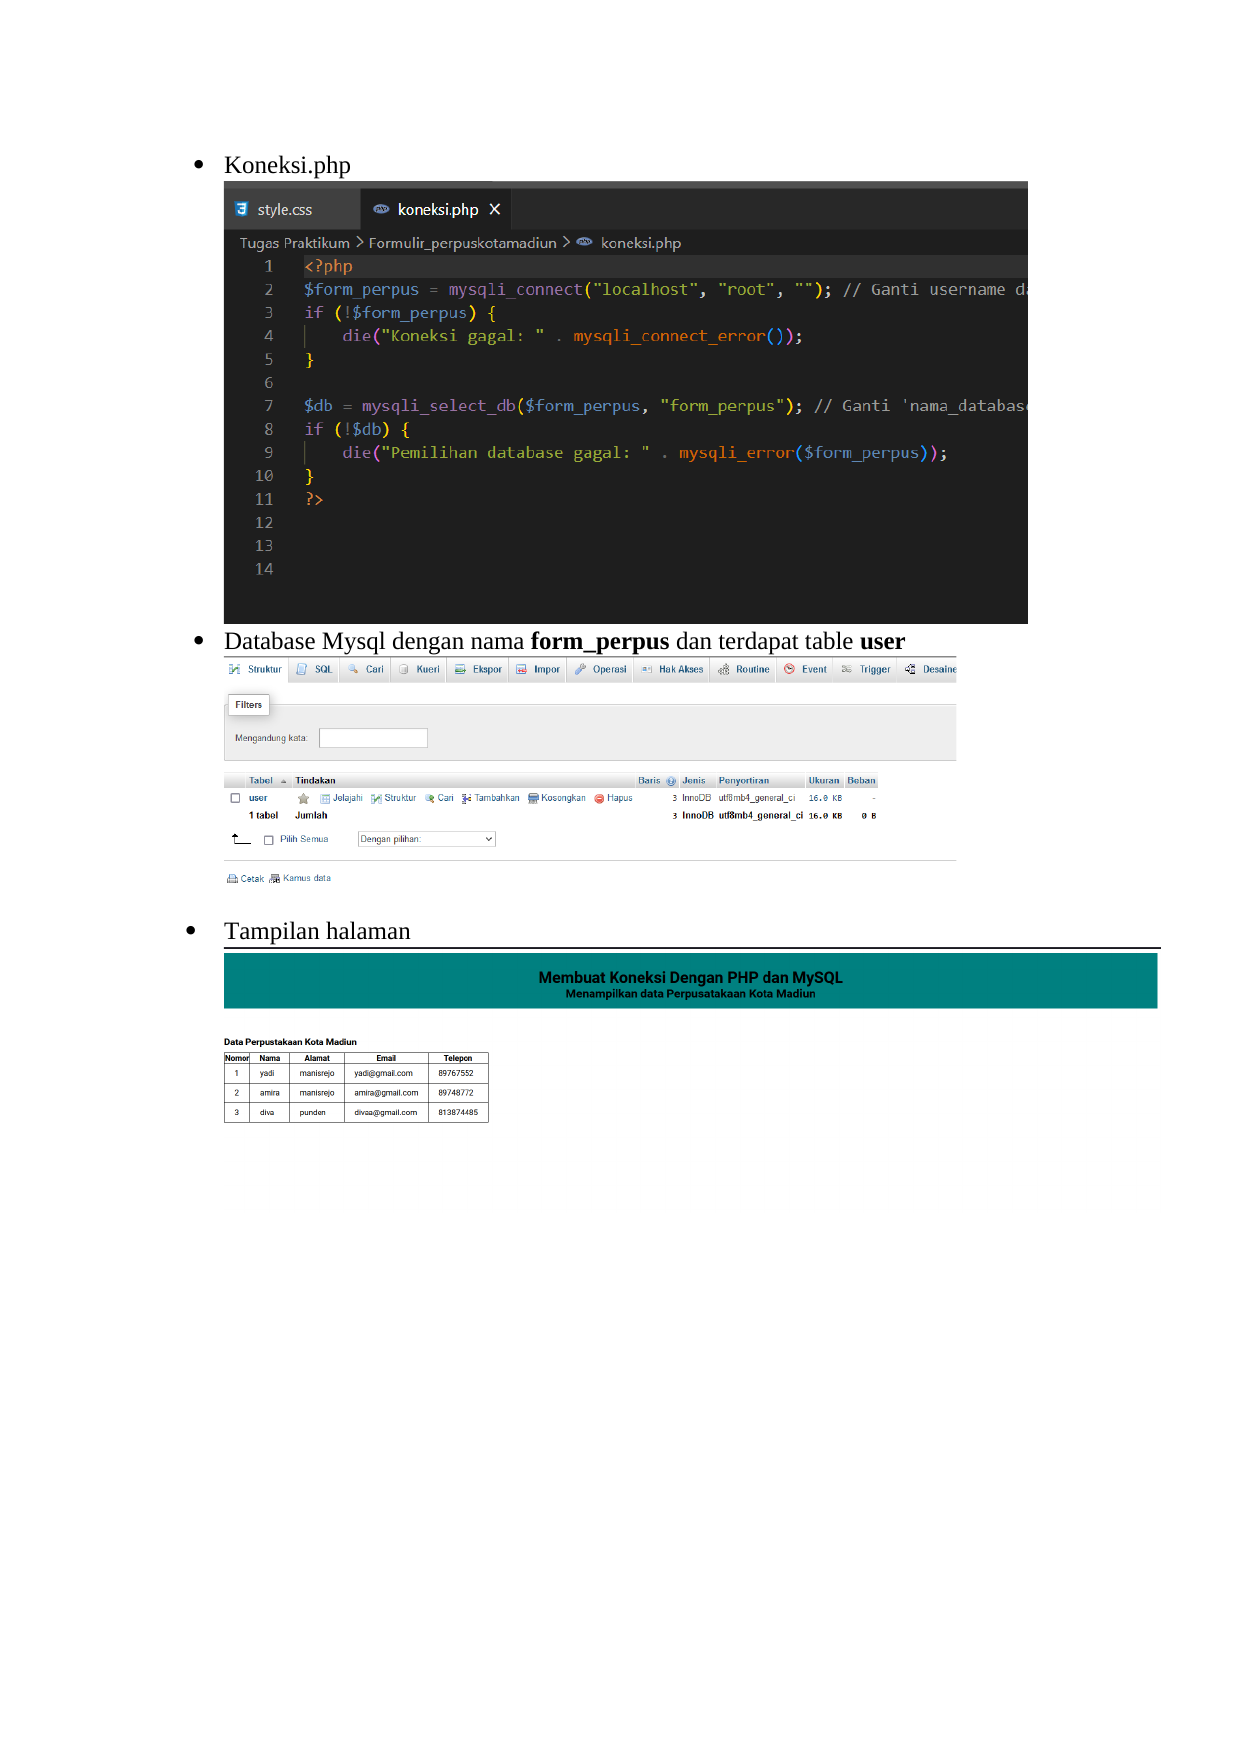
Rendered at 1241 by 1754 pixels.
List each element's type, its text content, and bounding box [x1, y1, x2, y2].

list Database Mysql dengan nama form_perpus dan terdapat table user [194, 626, 1090, 654]
picture [223, 656, 957, 883]
picture [223, 947, 1161, 1213]
list Tampilan halaman [186, 916, 1090, 945]
picture [223, 181, 1028, 624]
list Koneksi.php [194, 150, 1090, 179]
